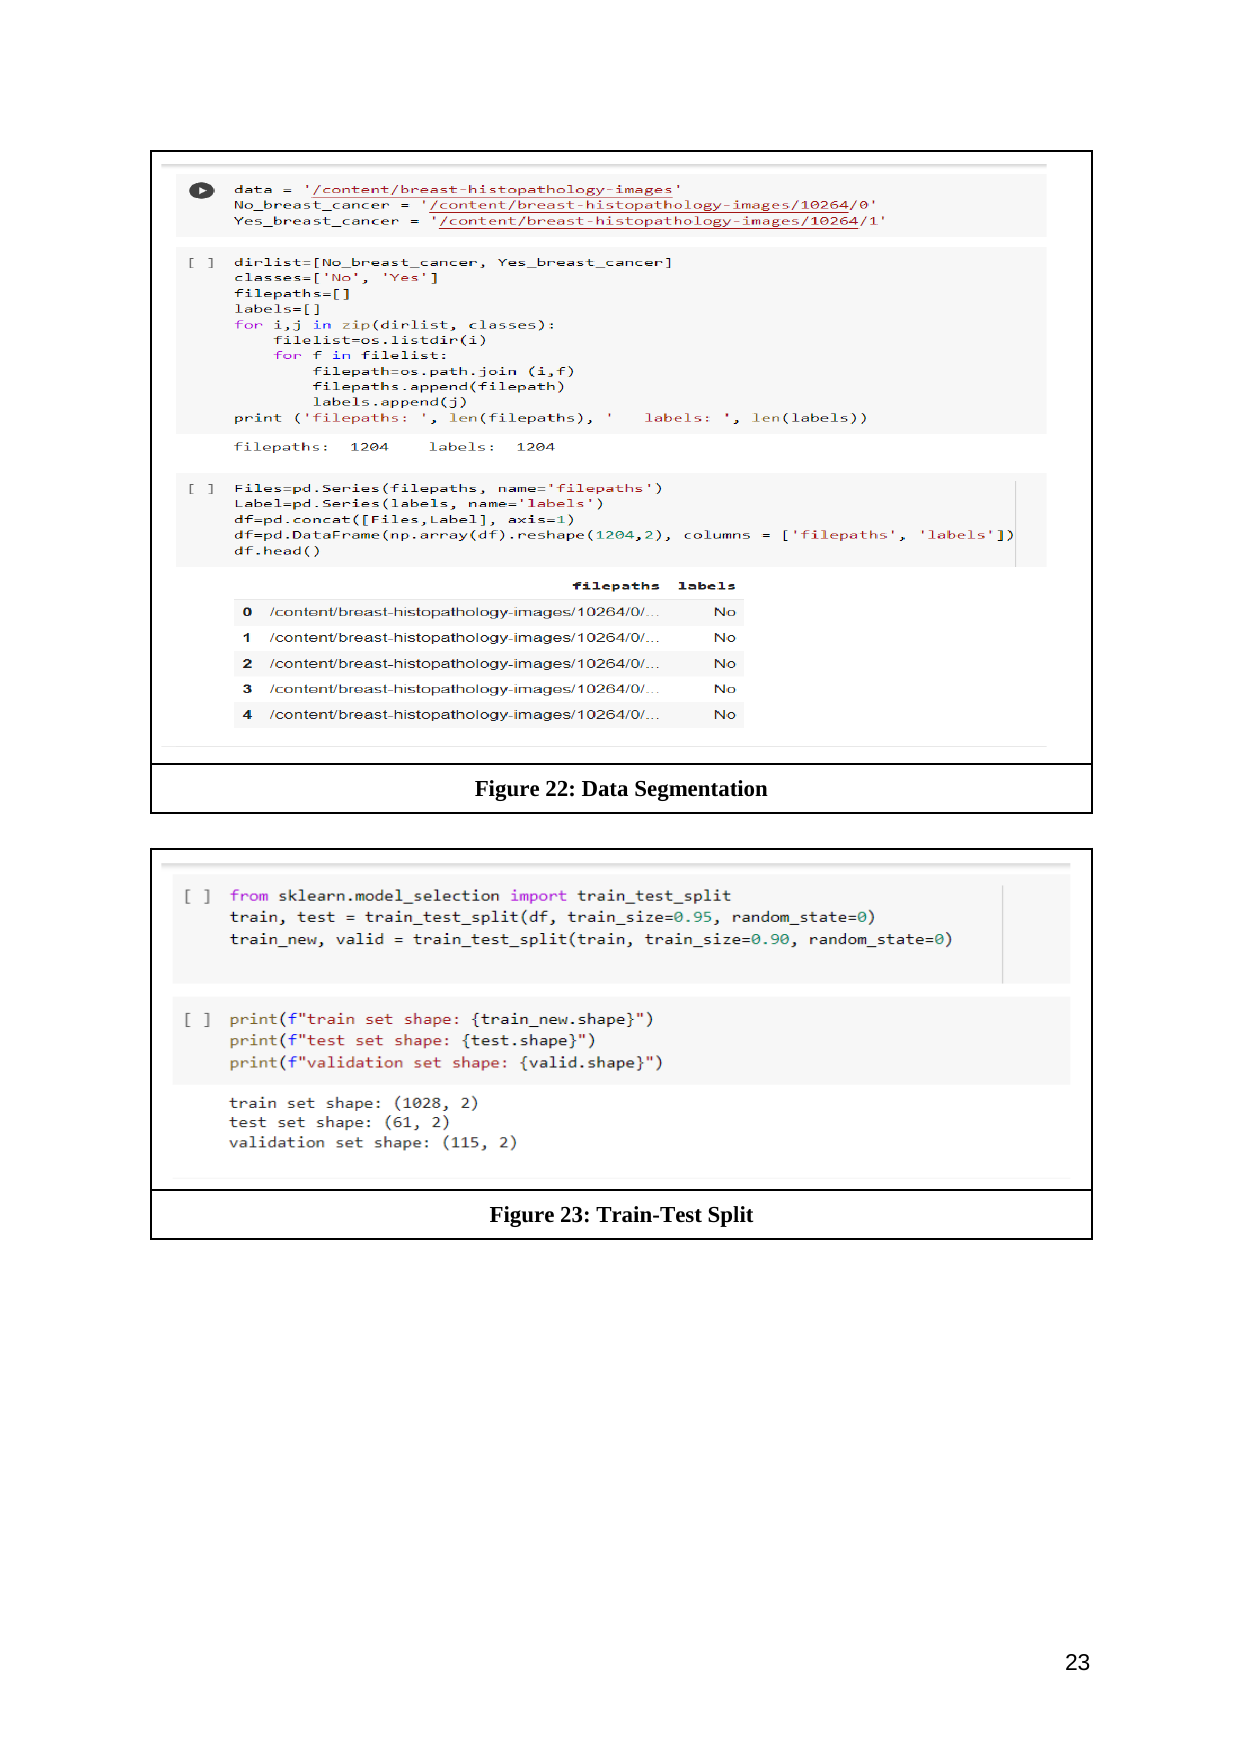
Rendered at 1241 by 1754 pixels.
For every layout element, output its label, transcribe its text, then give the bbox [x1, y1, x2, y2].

table_header [152, 850, 1091, 1189]
table_cell Figure 23: Train-Test Split [152, 1191, 1091, 1238]
picture [161, 860, 1071, 1179]
table_header [152, 152, 1091, 762]
table_cell Figure 22: Data Segmentation [152, 765, 1091, 812]
picture [161, 162, 1047, 753]
